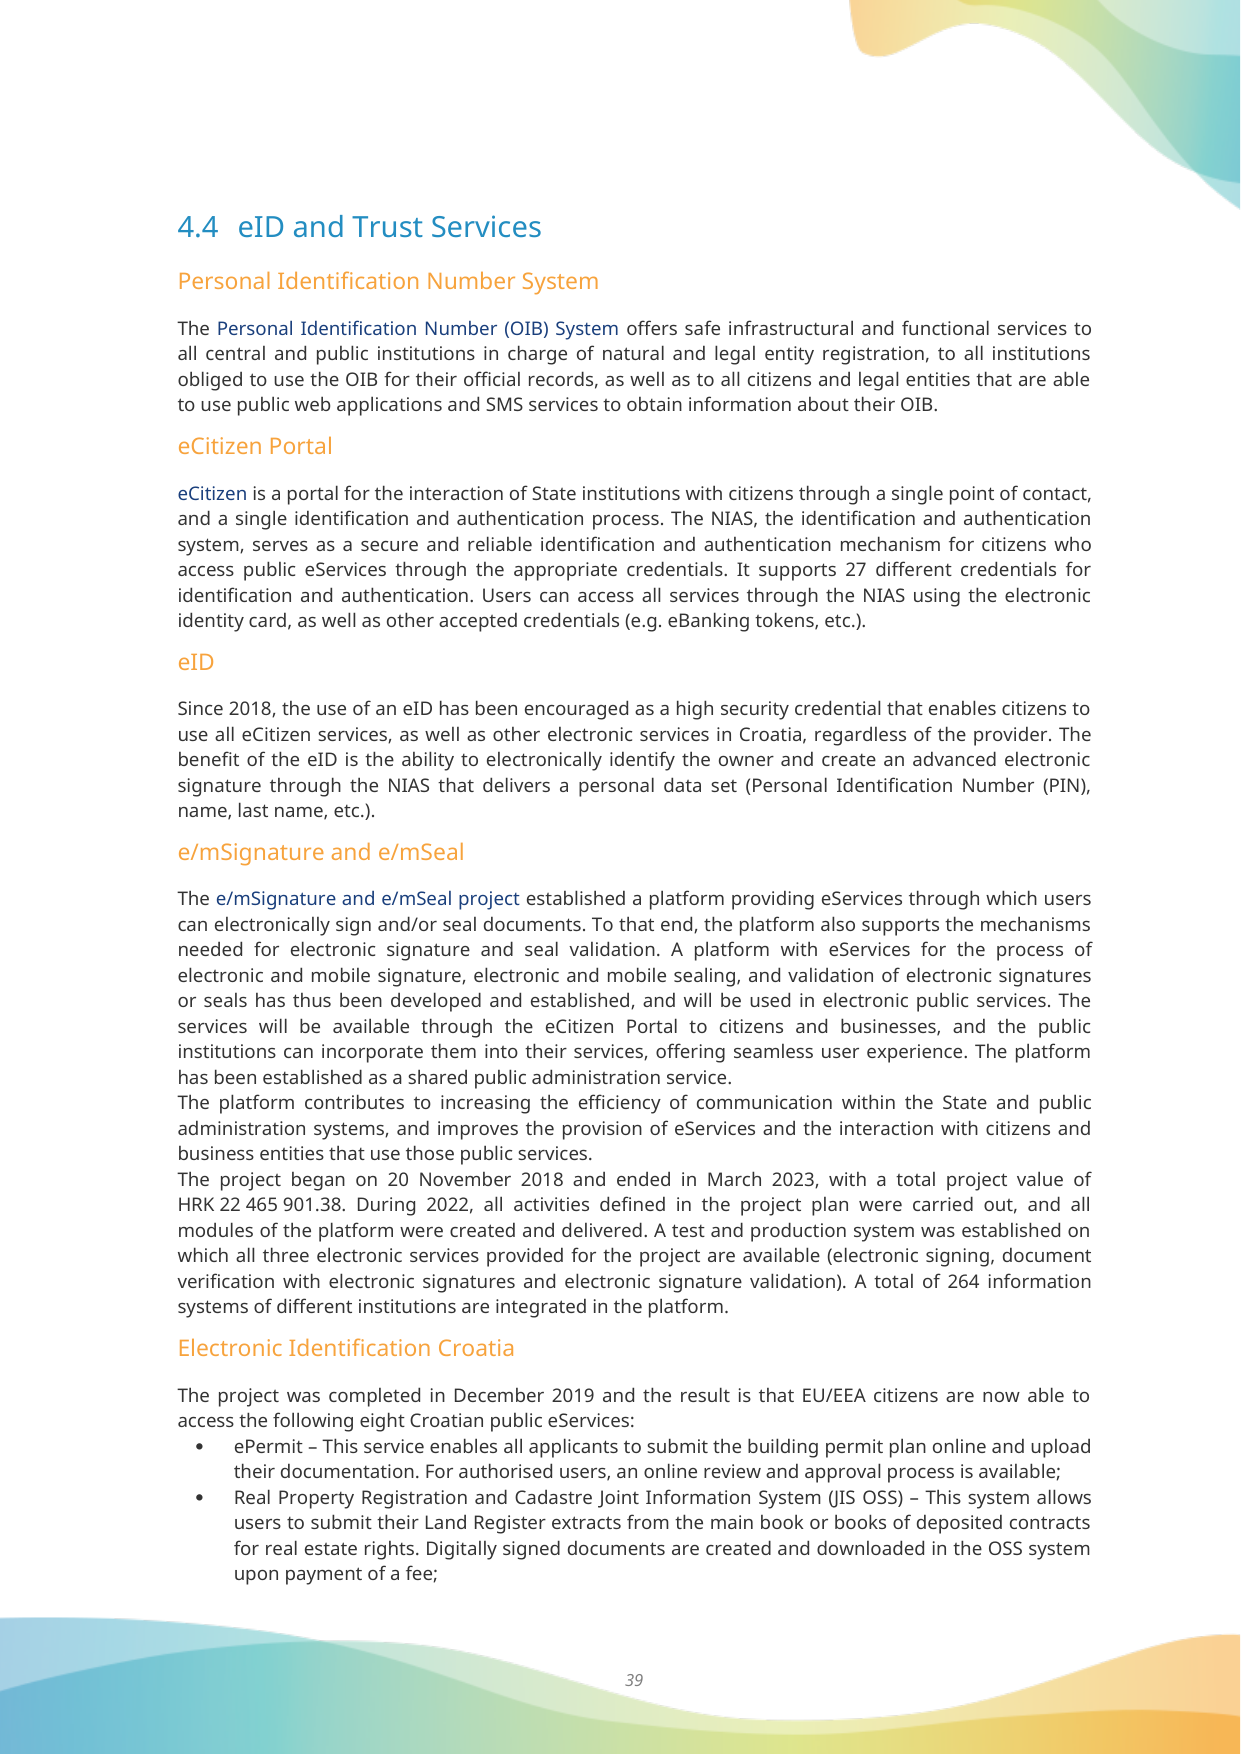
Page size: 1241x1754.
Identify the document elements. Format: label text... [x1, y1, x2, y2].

text Since 2018, the use of an eID has been encouraged as a high security credential that enables citizens to use all eCitizen services, as well as other electronic services in Croatia, regardless of the provider. The benefit of the eID is the ability to electronically identify the owner and create an advanced electronic signature through the NIAS that delivers a personal data set (Personal Identification Number (PIN), name, last name, etc.). [177, 695, 1092, 823]
picture [325, 0, 1241, 213]
text The project was completed in December 2019 and the result is that EU/EEA citizens are now able to access the following eight Croatian public eServices: [177, 1382, 1092, 1433]
text The platform contributes to increasing the efficiency of communication within the State and public administration systems, and improves the provision of eServices and the interaction with citizens and business entities that use those public services. [177, 1090, 1092, 1166]
text eCitizen is a portal for the interaction of State institutions with citizens through a single point of contact, and a single identification and authentication process. The NIAS, the identification and authentication system, serves as a secure and reliable identification and authentication mechanism for citizens who access public eServices through the appropriate credentials. It supports 27 different credentials for identification and authentication. Users can access all services through the NIAS using the electronic identity card, as well as other accepted credentials (e.g. eBanking tokens, etc.). [177, 480, 1092, 633]
text Real Property Registration and Cadastre Joint Information System (JIS OSS) – This system allows users to submit their Land Register extracts from the main book or books of deposited contracts for real estate rights. Digitally signed documents are created and downloaded in the OSS system upon payment of a fee; [196, 1484, 1092, 1586]
subtitle eCitizen Portal [177, 430, 1092, 461]
text The Personal Identification Number (OIB) System offers safe infrastructural and functional services to all central and public institutions in charge of natural and legal entity registration, to all institutions obliged to use the OIB for their official records, as well as to all citizens and legal entities that are able to use public web applications and SMS services to obtain information about their OIB. [177, 315, 1092, 417]
text The e/mSignature and e/mSeal project established a platform providing eServices through which users can electronically sign and/or seal documents. To that end, the platform also supports the mechanisms needed for electronic signature and seal validation. A platform with eServices for the process of electronic and mobile signature, electronic and mobile sealing, and validation of electronic signatures or seals has thus been developed and established, and will be used in electronic public services. The services will be available through the eCitizen Portal to citizens and businesses, and the public institutions can incorporate them into their services, offering seamless user experience. The platform has been established as a shared public administration service. [177, 886, 1092, 1090]
subtitle eID and Trust Services [177, 207, 1092, 246]
subtitle eID [177, 645, 1092, 677]
text ePermit – This service enables all applicants to submit the building permit plan online and upload their documentation. For authorised users, an online review and approval process is available; [196, 1433, 1092, 1484]
subtitle Personal Identification Number System [177, 265, 1092, 296]
subtitle Electronic Identification Croatia [177, 1332, 1092, 1363]
subtitle e/mSignature and e/mSeal [177, 836, 1092, 867]
picture [0, 1613, 1241, 1754]
text The project began on 20 November 2018 and ended in March 2023, with a total project value of HRK 22 465 901.38. During 2022, all activities defined in the project plan were carried out, and all modules of the platform were created and delivered. A test and production system was established on which all three electronic services provided for the project are available (electronic signing, document verification with electronic signatures and electronic signature validation). A total of 264 information systems of different institutions are integrated in the platform. [177, 1166, 1092, 1319]
